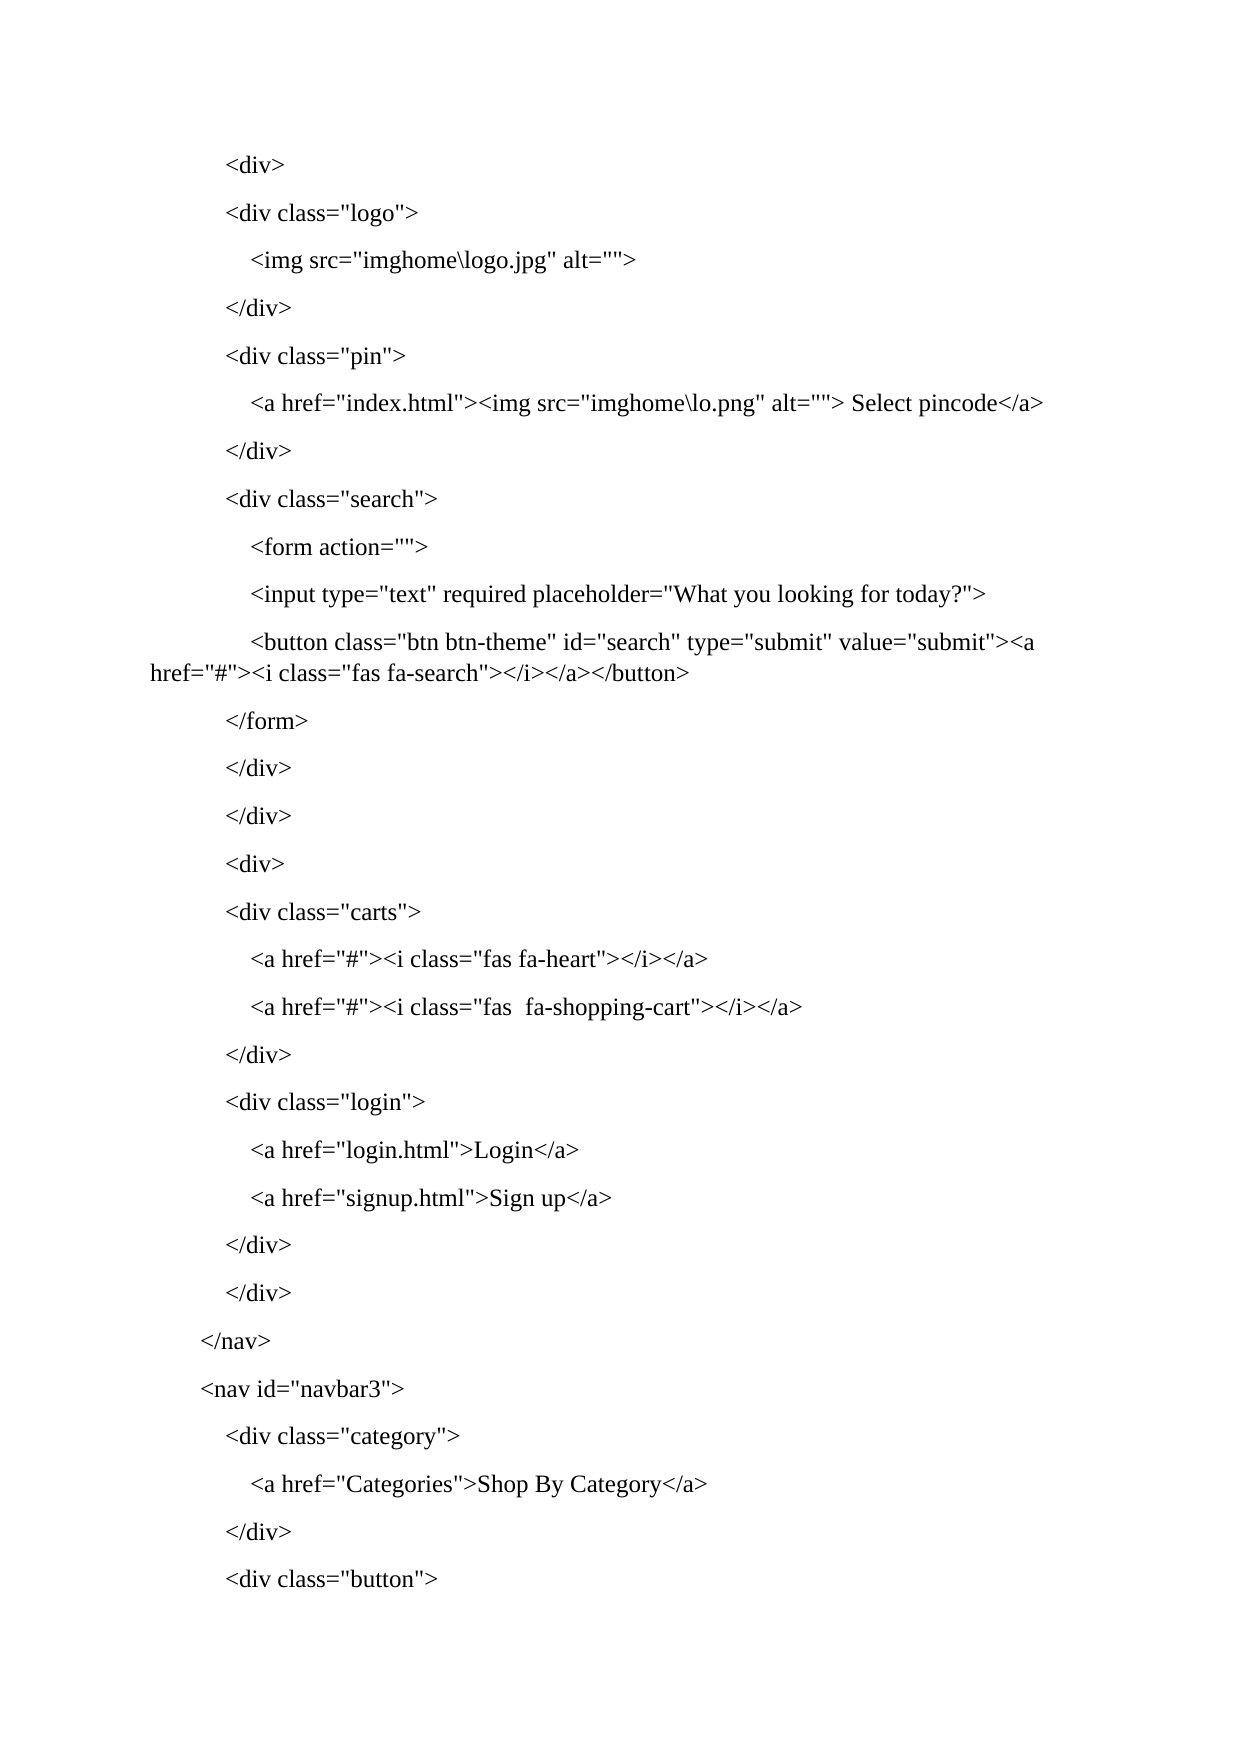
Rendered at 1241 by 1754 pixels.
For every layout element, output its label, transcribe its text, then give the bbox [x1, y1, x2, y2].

text <div class="button"> [150, 1564, 1090, 1593]
text <div> [150, 150, 1090, 179]
text <div class="category"> [150, 1421, 1090, 1450]
text </div> [150, 1231, 1090, 1259]
text <div class="search"> [150, 484, 1090, 513]
text </div> [150, 1278, 1090, 1307]
text </div> [150, 801, 1090, 830]
text <a href="signup.html">Sign up</a> [150, 1183, 1090, 1212]
text <div> [150, 849, 1090, 878]
text <a href="index.html"><img src="imghome\lo.png" alt=""> Select pincode</a> [150, 388, 1090, 417]
text <div class="pin"> [150, 341, 1090, 369]
text <div class="logo"> [150, 198, 1090, 226]
text </div> [150, 1040, 1090, 1068]
text <div class="login"> [150, 1087, 1090, 1116]
text </div> [150, 436, 1090, 465]
text <a href="Categories">Shop By Category</a> [150, 1469, 1090, 1498]
text <button class="btn btn-theme" id="search" type="submit" value="submit"><a href="#"><i class="fas fa-search"></i></a></button> [150, 627, 1090, 687]
text </div> [150, 753, 1090, 782]
text <img src="imghome\logo.jpg" alt=""> [150, 245, 1090, 274]
text <nav id="navbar3"> [150, 1374, 1090, 1402]
text </form> [150, 706, 1090, 734]
text </div> [150, 293, 1090, 322]
text </nav> [150, 1326, 1090, 1355]
text </div> [150, 1517, 1090, 1546]
text <div class="carts"> [150, 897, 1090, 925]
text <a href="login.html">Login</a> [150, 1135, 1090, 1164]
text <a href="#"><i class="fas fa-heart"></i></a> [150, 944, 1090, 973]
text <input type="text" required placeholder="What you looking for today?"> [150, 579, 1090, 608]
text <form action=""> [150, 532, 1090, 560]
text <a href="#"><i class="fas fa-shopping-cart"></i></a> [150, 992, 1090, 1021]
